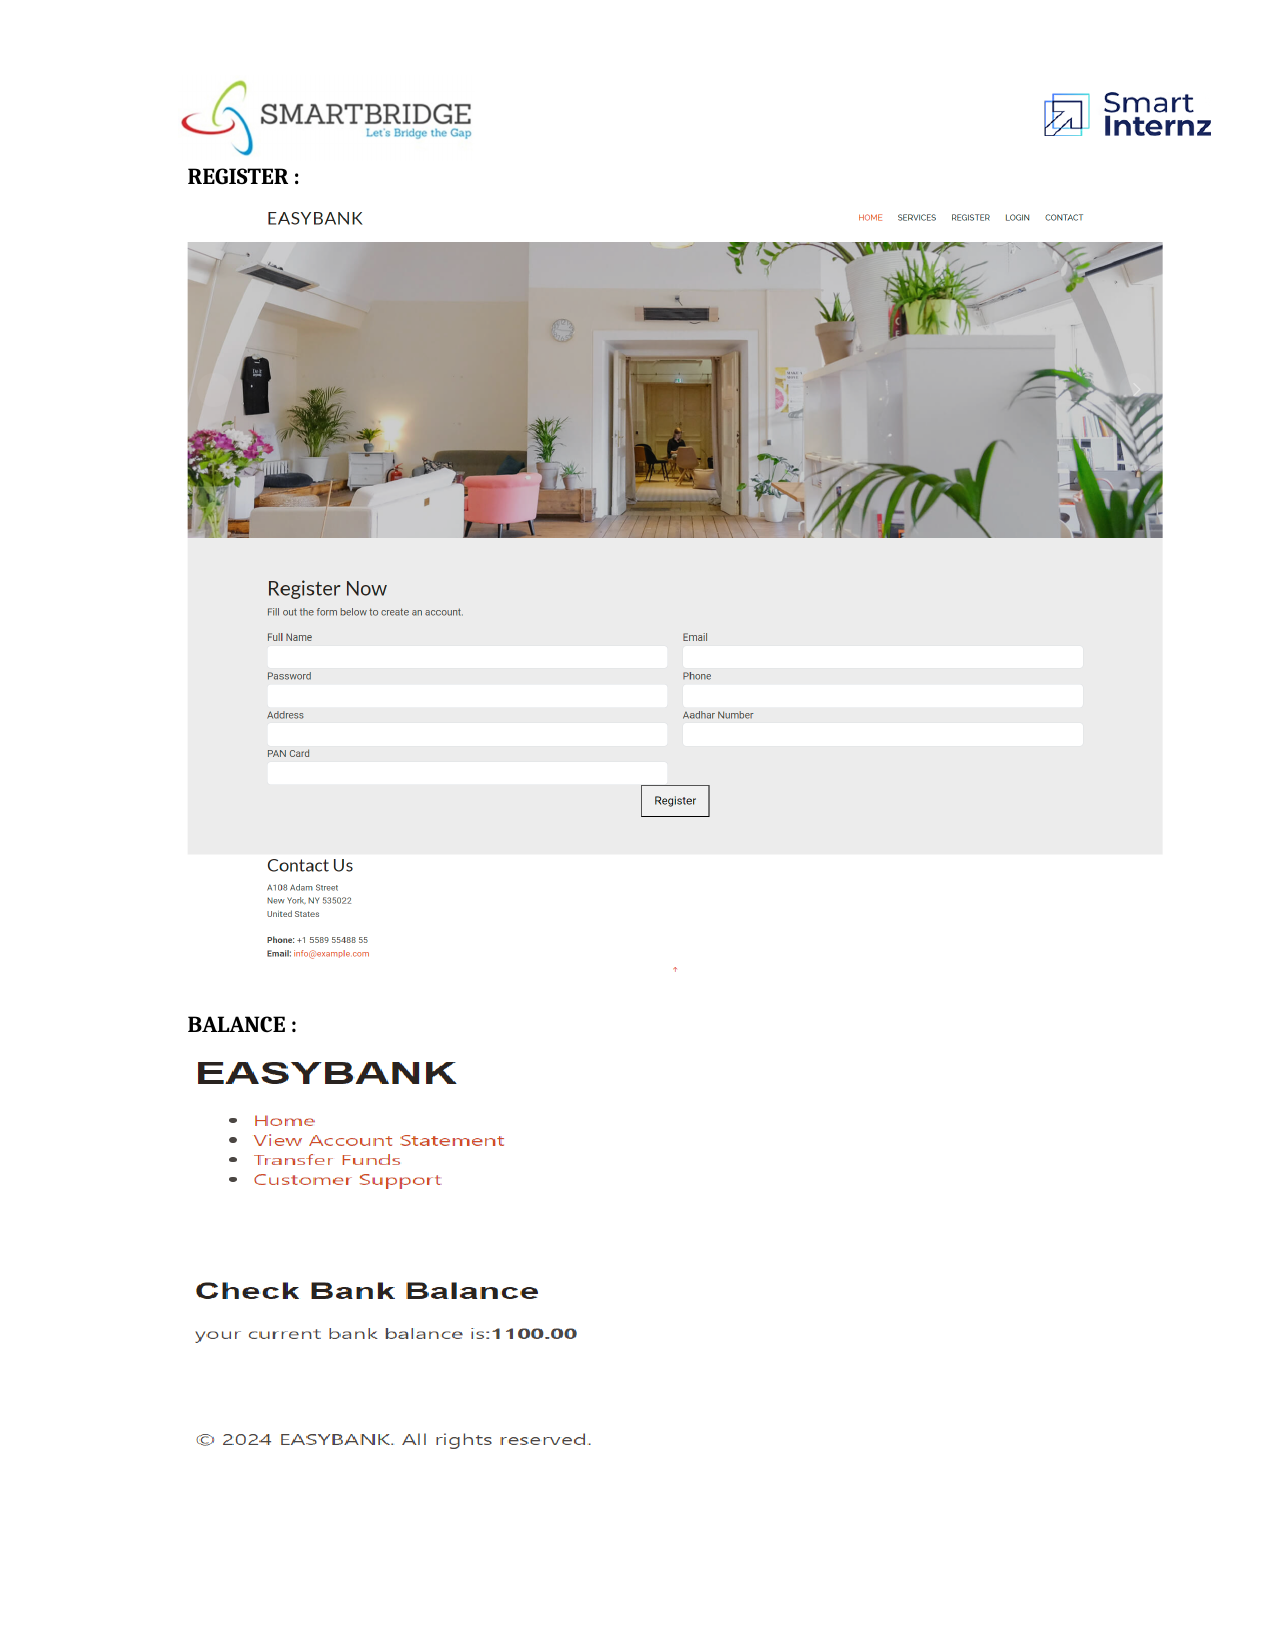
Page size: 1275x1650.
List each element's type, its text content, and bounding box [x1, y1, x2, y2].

picture [178, 75, 476, 161]
picture [187, 1041, 1044, 1474]
picture [187, 194, 1163, 978]
text REGISTER : [187, 164, 1125, 190]
picture [1039, 92, 1216, 136]
text BALANCE : [187, 1012, 1125, 1038]
